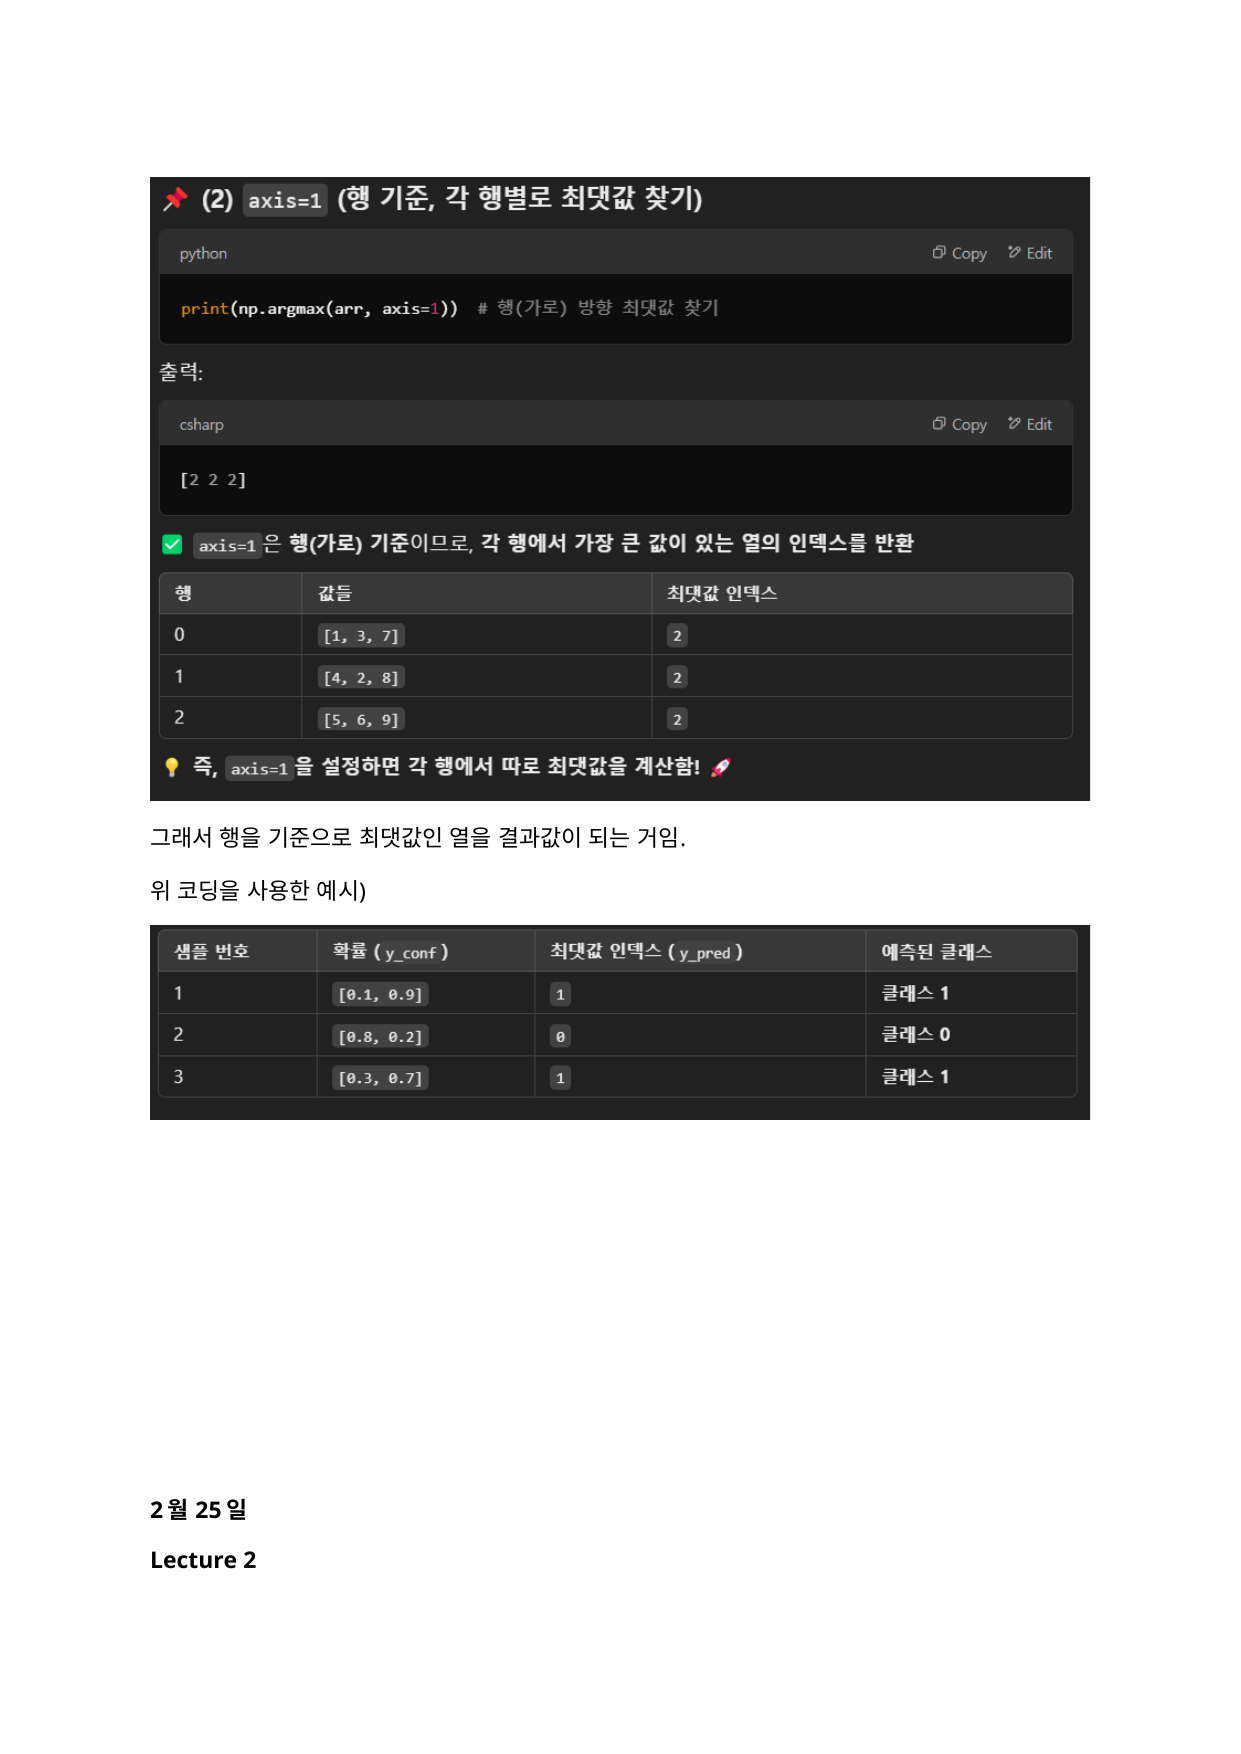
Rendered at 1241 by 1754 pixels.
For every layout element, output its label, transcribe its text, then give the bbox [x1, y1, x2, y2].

text 2월 25일 [150, 1491, 1090, 1525]
picture [150, 925, 1091, 1120]
text Lecture 2 [150, 1544, 1090, 1575]
picture [150, 177, 1091, 801]
text 그래서 행을 기준으로 최댓값인 열을 결과값이 되는 거임. [150, 820, 1090, 853]
text 위 코딩을 사용한 예시) [150, 872, 1090, 906]
